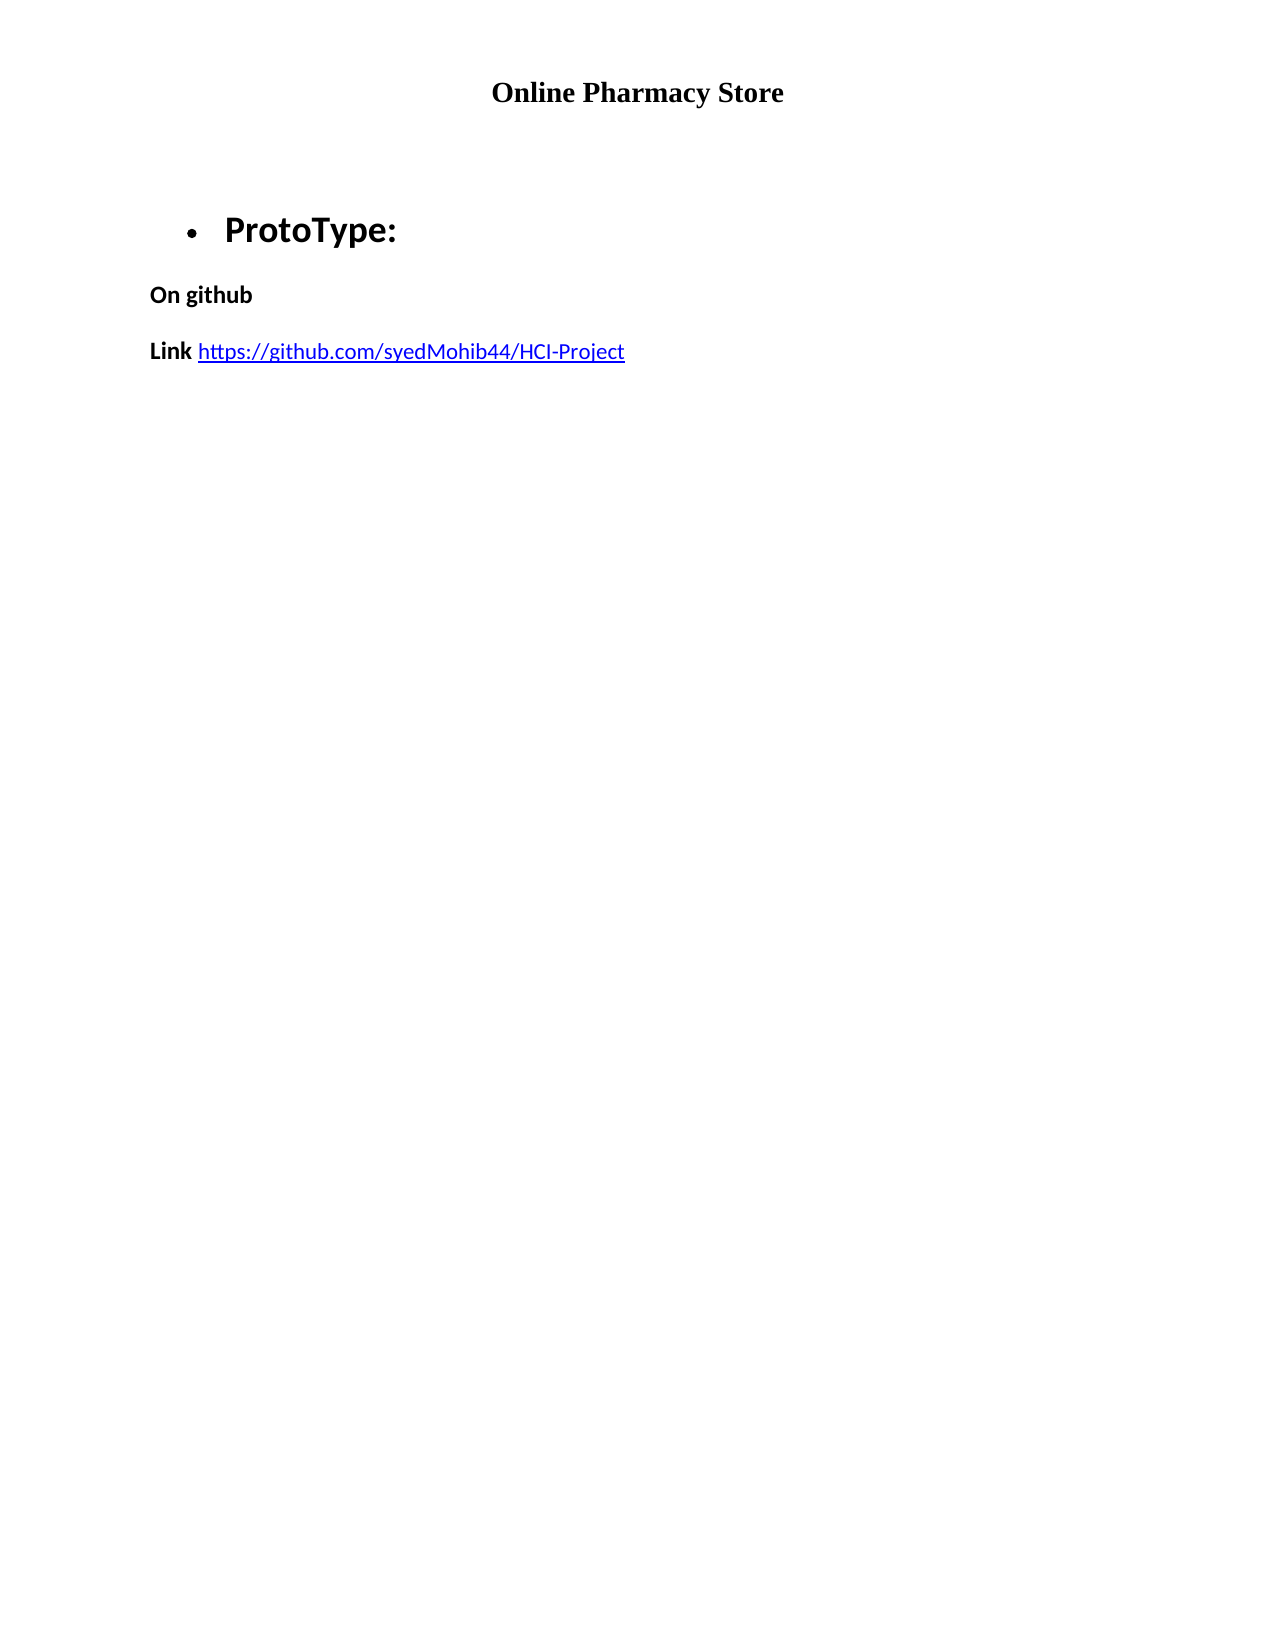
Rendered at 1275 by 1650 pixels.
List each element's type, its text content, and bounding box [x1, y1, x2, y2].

list ProtoType: [187, 206, 1125, 252]
text On github [150, 279, 1125, 310]
text Link https://github.com/syedMohib44/HCI-Project [150, 335, 1125, 366]
